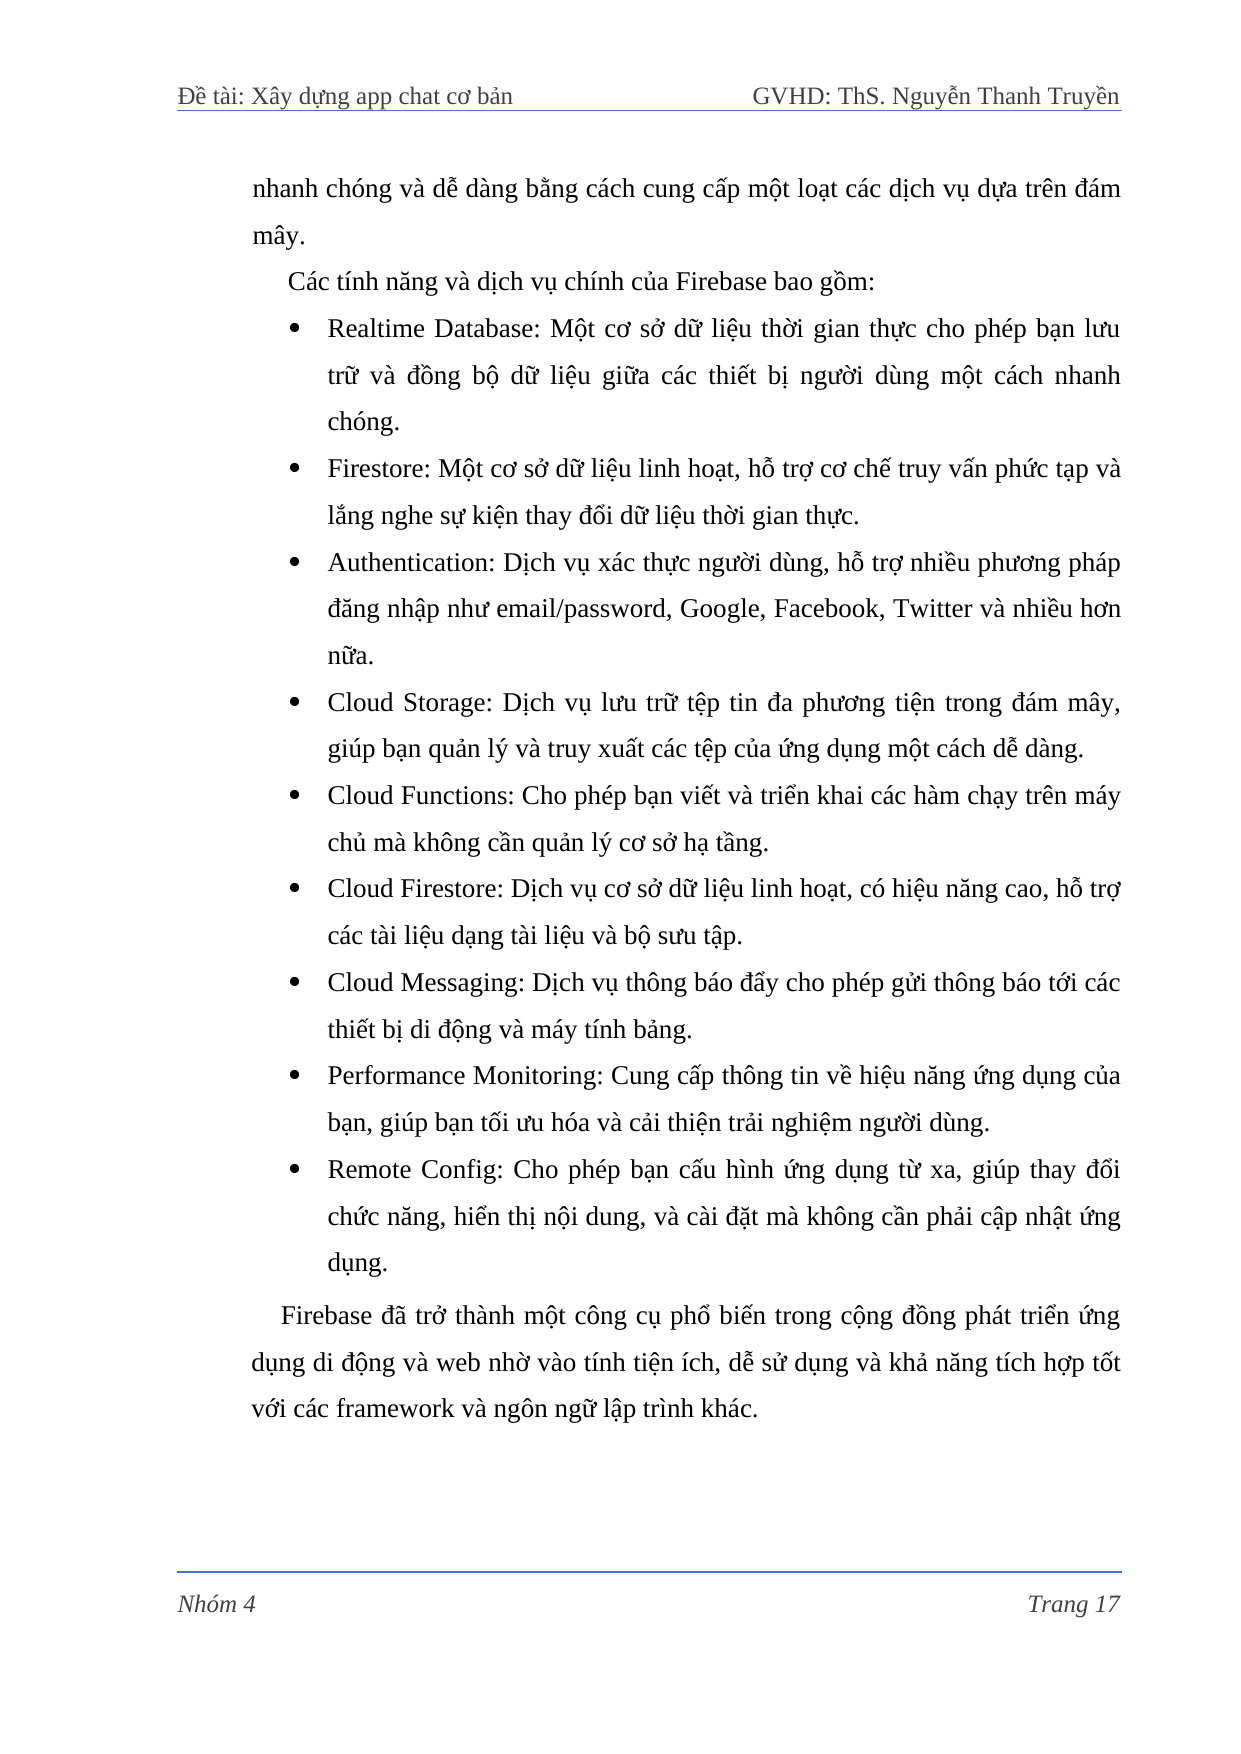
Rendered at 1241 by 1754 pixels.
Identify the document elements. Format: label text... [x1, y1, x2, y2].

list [252, 172, 1122, 250]
list Authentication: Dịch vụ xác thực người dùng, hỗ trợ nhiều phương pháp đăng nhập như email/password, Google, Facebook, Twitter và nhiều hơn nữa. [290, 546, 1122, 670]
list Remote Config: Cho phép bạn cấu hình ứng dụng từ xa, giúp thay đổi chức năng, hiển thị nội dung, và cài đặt mà không cần phải cập nhật ứng dụng. [290, 1153, 1122, 1277]
list Firestore: Một cơ sở dữ liệu linh hoạt, hỗ trợ cơ chế truy vấn phức tạp và lắng nghe sự kiện thay đổi dữ liệu thời gian thực. [290, 452, 1122, 530]
list Realtime Database: Một cơ sở dữ liệu thời gian thực cho phép bạn lưu trữ và đồng bộ dữ liệu giữa các thiết bị người dùng một cách nhanh chóng. [290, 312, 1122, 437]
list Cloud Functions: Cho phép bạn viết và triển khai các hàm chạy trên máy chủ mà không cần quản lý cơ sở hạ tầng. [290, 779, 1122, 857]
list Các tính năng và dịch vụ chính của Firebase bao gồm: [252, 265, 1122, 297]
text Firebase đã trở thành một công cụ phổ biến trong cộng đồng phát triển ứng dụng di động và web nhờ vào tính tiện ích, dễ sử dụng và khả năng tích hợp tốt với các framework và ngôn ngữ lập trình khác. [251, 1299, 1122, 1424]
list Cloud Messaging: Dịch vụ thông báo đẩy cho phép gửi thông báo tới các thiết bị di động và máy tính bảng. [290, 966, 1122, 1044]
list Cloud Firestore: Dịch vụ cơ sở dữ liệu linh hoạt, có hiệu năng cao, hỗ trợ các tài liệu dạng tài liệu và bộ sưu tập. [290, 873, 1122, 951]
list Cloud Storage: Dịch vụ lưu trữ tệp tin đa phương tiện trong đám mây, giúp bạn quản lý và truy xuất các tệp của ứng dụng một cách dễ dàng. [290, 686, 1122, 764]
list Performance Monitoring: Cung cấp thông tin về hiệu năng ứng dụng của bạn, giúp bạn tối ưu hóa và cải thiện trải nghiệm người dùng. [290, 1059, 1122, 1137]
